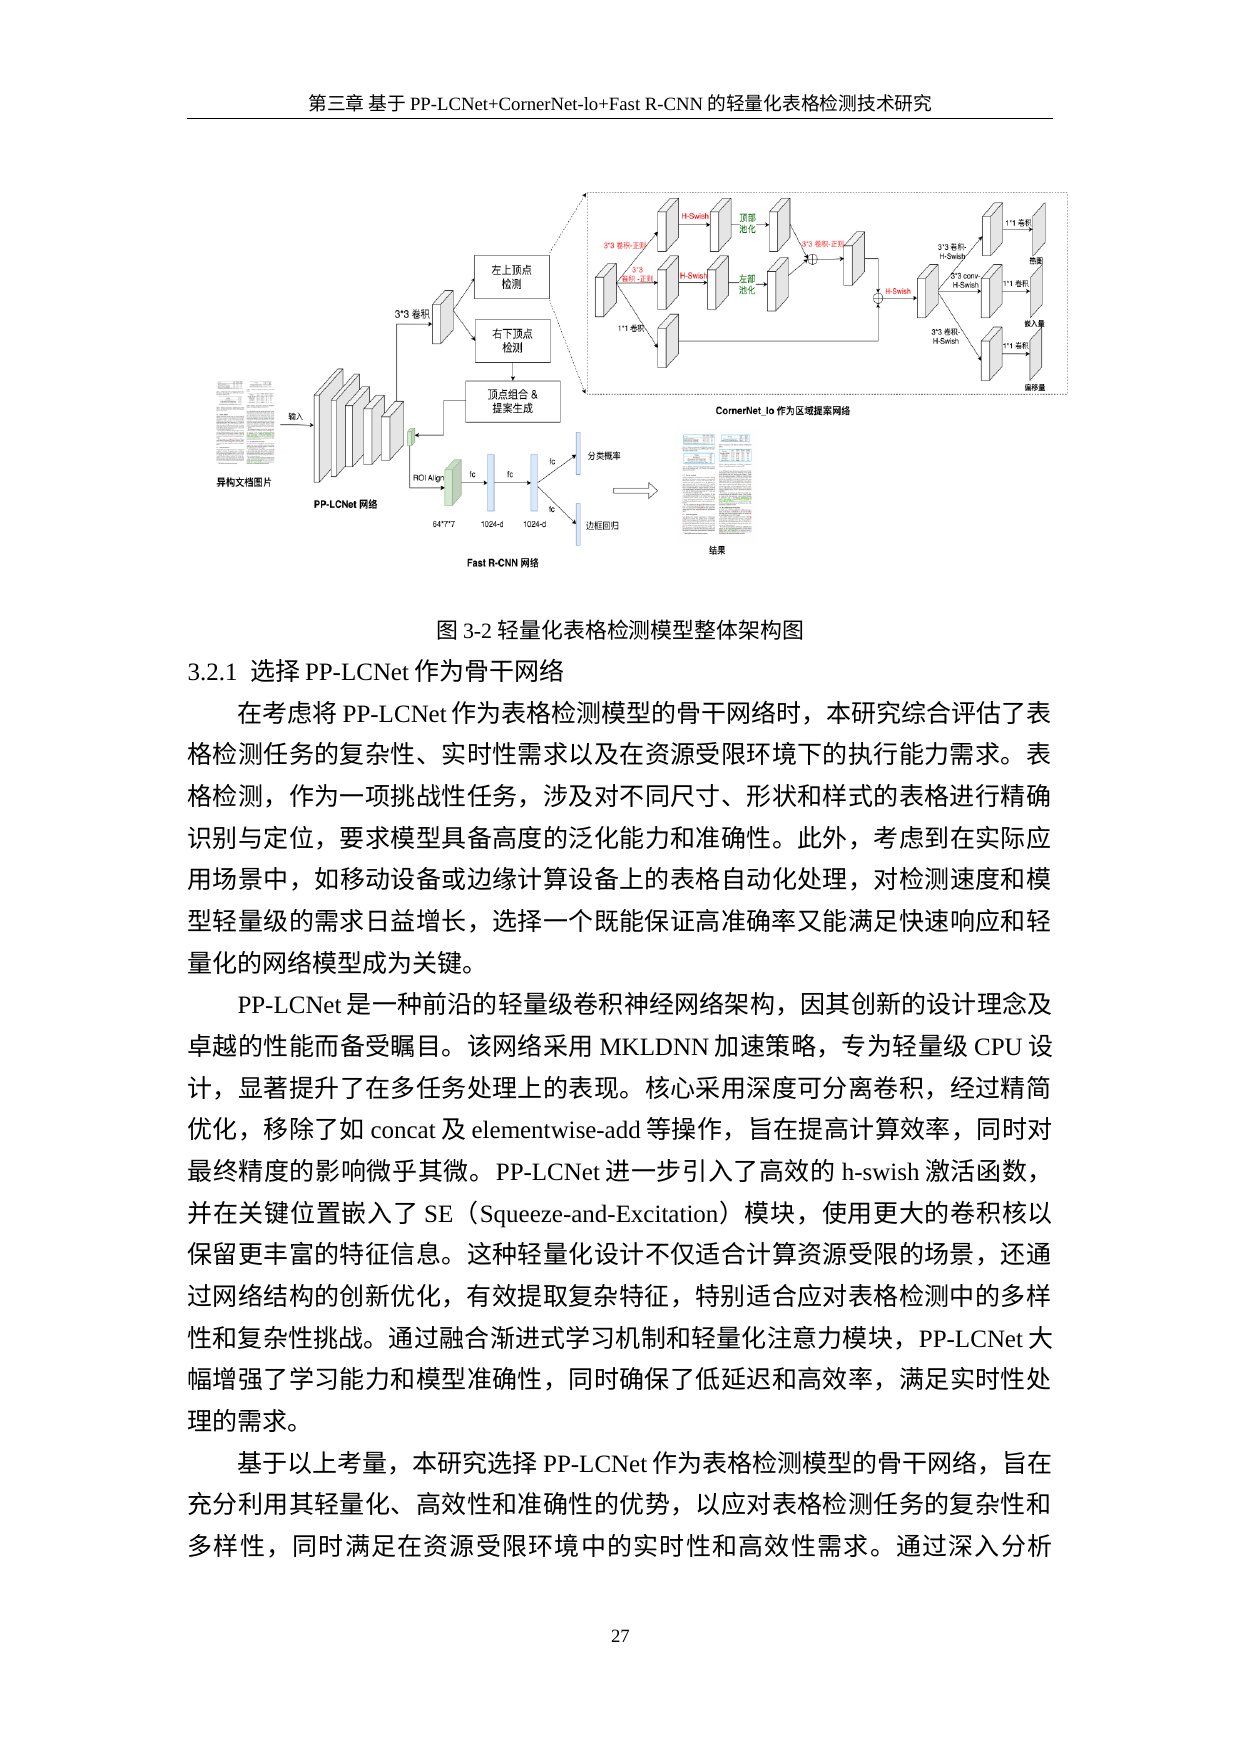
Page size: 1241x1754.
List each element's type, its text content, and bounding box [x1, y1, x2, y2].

text PP-LCNet是一种前沿的轻量级卷积神经网络架构，因其创新的设计理念及卓越的性能而备受瞩目。该网络采用MKLDNN加速策略，专为轻量级CPU设计，显著提升了在多任务处理上的表现。核心采用深度可分离卷积，经过精简优化，移除了如concat及elementwise-add等操作，旨在提高计算效率，同时对最终精度的影响微乎其微。PP-LCNet进一步引入了高效的h-swish激活函数，并在关键位置嵌入了SE（Squeeze-and-Excitation）模块，使用更大的卷积核以保留更丰富的特征信息。这种轻量化设计不仅适合计算资源受限的场景，还通过网络结构的创新优化，有效提取复杂特征，特别适合应对表格检测中的多样性和复杂性挑战。通过融合渐进式学习机制和轻量化注意力模块，PP-LCNet大幅增强了学习能力和模型准确性，同时确保了低延迟和高效率，满足实时性处理的需求。 [187, 980, 1053, 1439]
text 在考虑将PP-LCNet作为表格检测模型的骨干网络时，本研究综合评估了表格检测任务的复杂性、实时性需求以及在资源受限环境下的执行能力需求。表格检测，作为一项挑战性任务，涉及对不同尺寸、形状和样式的表格进行精确识别与定位，要求模型具备高度的泛化能力和准确性。此外，考虑到在实际应用场景中，如移动设备或边缘计算设备上的表格自动化处理，对检测速度和模型轻量级的需求日益增长，选择一个既能保证高准确率又能满足快速响应和轻量化的网络模型成为关键。 [187, 689, 1053, 980]
picture [187, 163, 1090, 598]
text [187, 1439, 1053, 1564]
text 图3-2 轻量化表格检测模型整体架构图 [187, 605, 1053, 647]
text 3.2.1 选择PP-LCNet作为骨干网络 [187, 647, 1053, 689]
